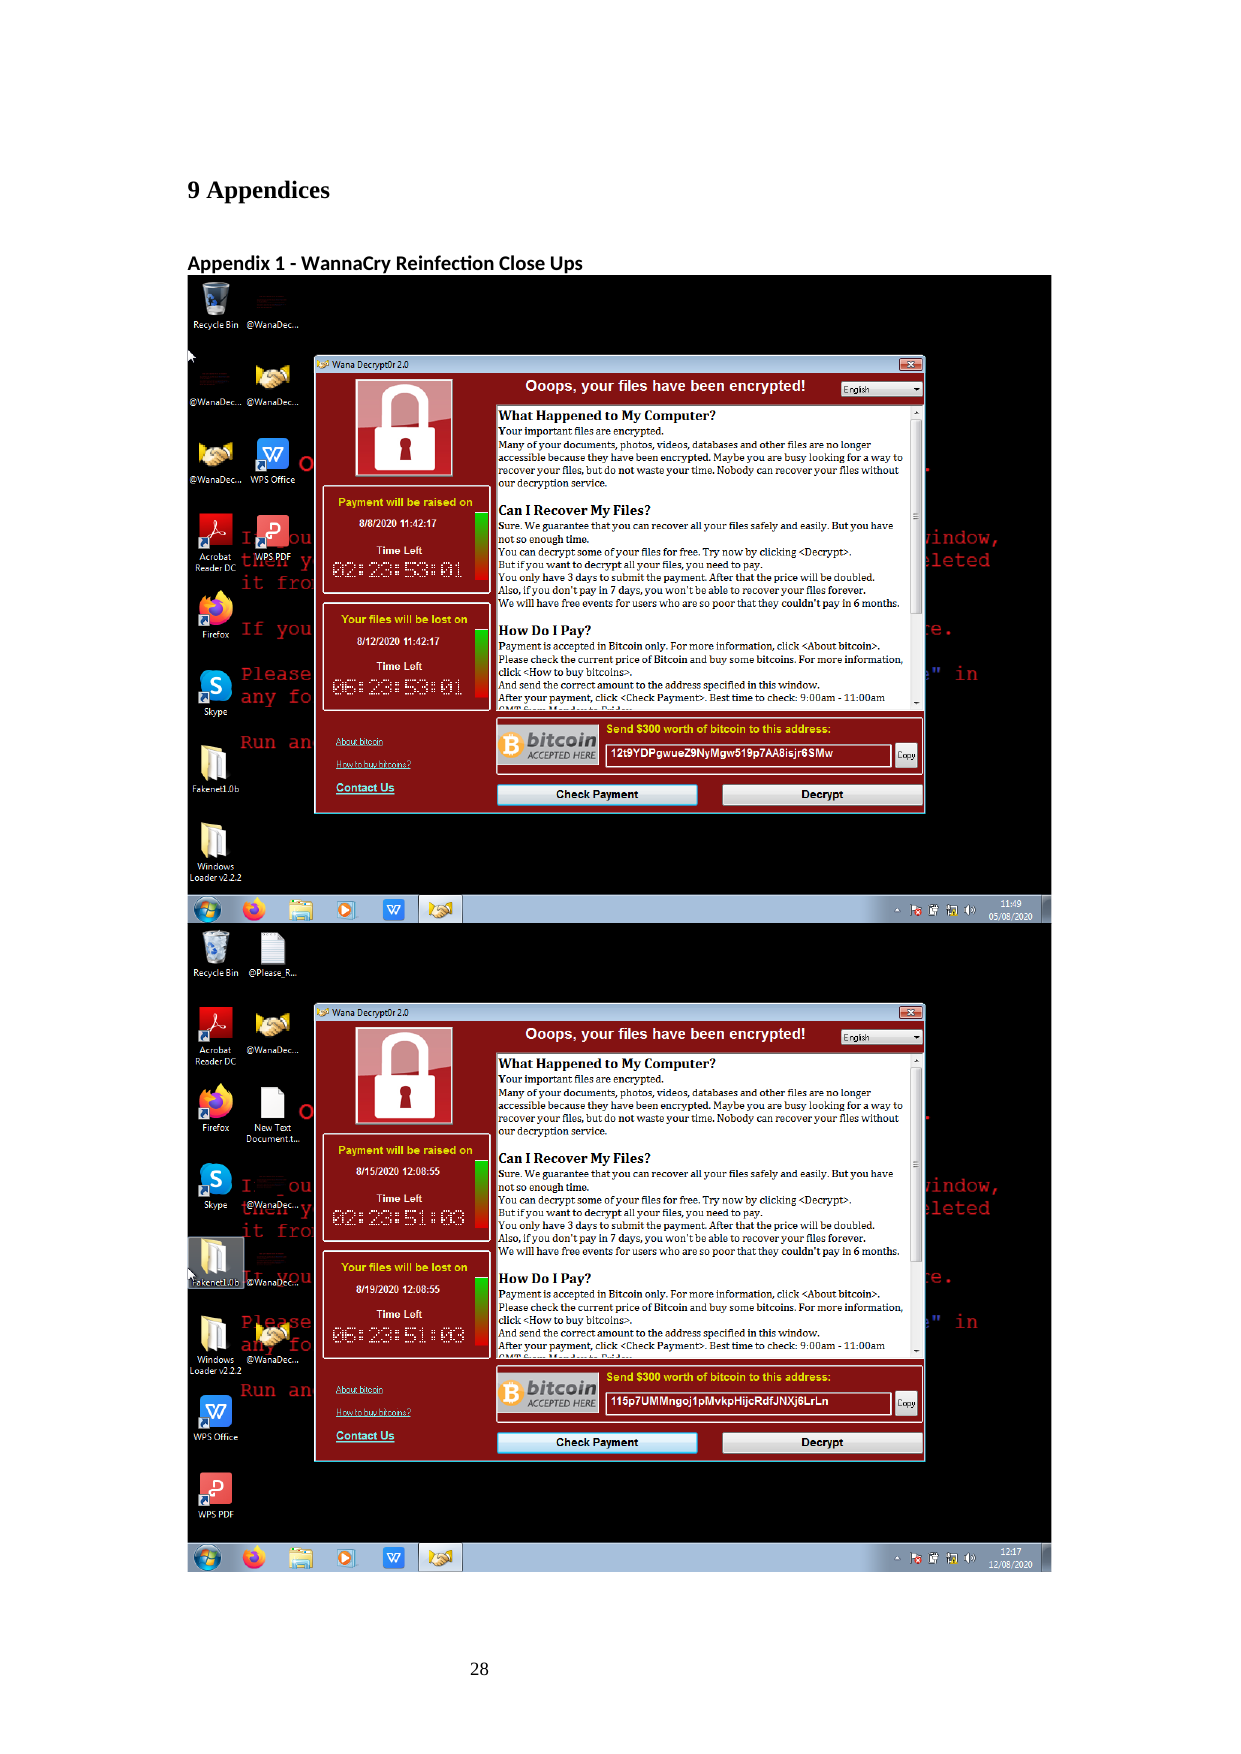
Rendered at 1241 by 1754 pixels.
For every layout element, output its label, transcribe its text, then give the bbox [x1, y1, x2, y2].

picture [187, 275, 1052, 1572]
subtitle 9 Appendices [187, 175, 1053, 204]
text Appendix 1 - WannaCry Reinfection Close Ups [187, 250, 1053, 275]
